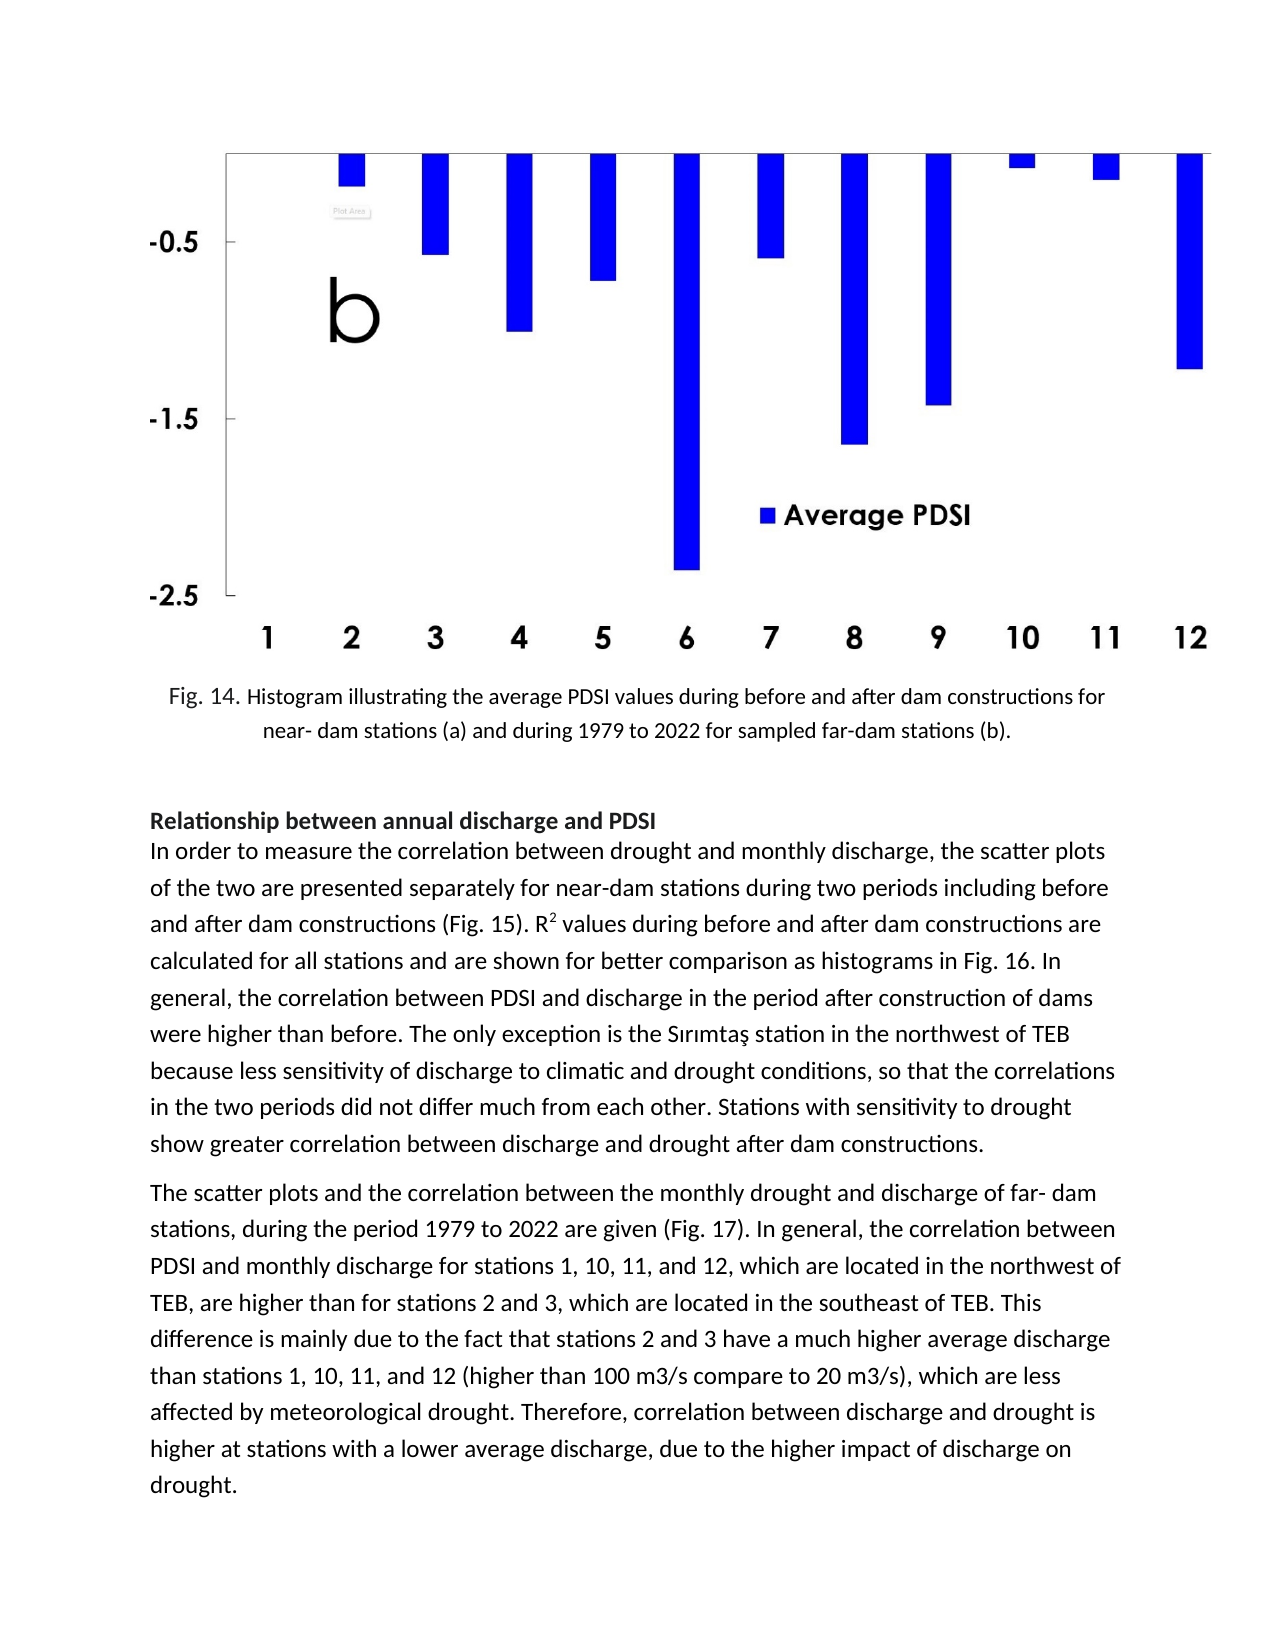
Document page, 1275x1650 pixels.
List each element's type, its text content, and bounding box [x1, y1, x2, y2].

text Fig. 14. Histogram illustrating the average PDSI values during before and after dam constructions for near- dam stations (a) and during 1979 to 2022 for sampled far-dam stations (b). [150, 680, 1125, 745]
text The scatter plots and the correlation between the monthly drought and discharge of far- dam stations, during the period 1979 to 2022 are given (Fig. 17). In general, the correlation between PDSI and monthly discharge for stations 1, 10, 11, and 12, which are located in the northwest of TEB, are higher than for stations 2 and 3, which are located in the southeast of TEB. This difference is mainly due to the fact that stations 2 and 3 have a much higher average discharge than stations 1, 10, 11, and 12 (higher than 100 m3/s compare to 20 m3/s), which are less affected by meteorological drought. Therefore, correlation between discharge and drought is higher at stations with a lower average discharge, due to the higher impact of discharge on drought. [150, 1177, 1125, 1500]
text In order to measure the correlation between drought and monthly discharge, the scatter plots of the two are presented separately for near-dam stations during two periods including before and after dam constructions (Fig. 15). R2 values during before and after dam constructions are calculated for all stations and are shown for better comparison as histograms in Fig. 16. In general, the correlation between PDSI and discharge in the period after construction of dams were higher than before. The only exception is the Sırımtaş station in the northwest of TEB because less sensitivity of discharge to climatic and drought conditions, so that the correlations in the two periods did not differ much from each other. Stations with sensitivity to drought show greater correlation between discharge and drought after dam constructions. [150, 835, 1125, 1158]
text Relationship between annual discharge and PDSI [150, 805, 1125, 835]
picture [150, 150, 1212, 651]
